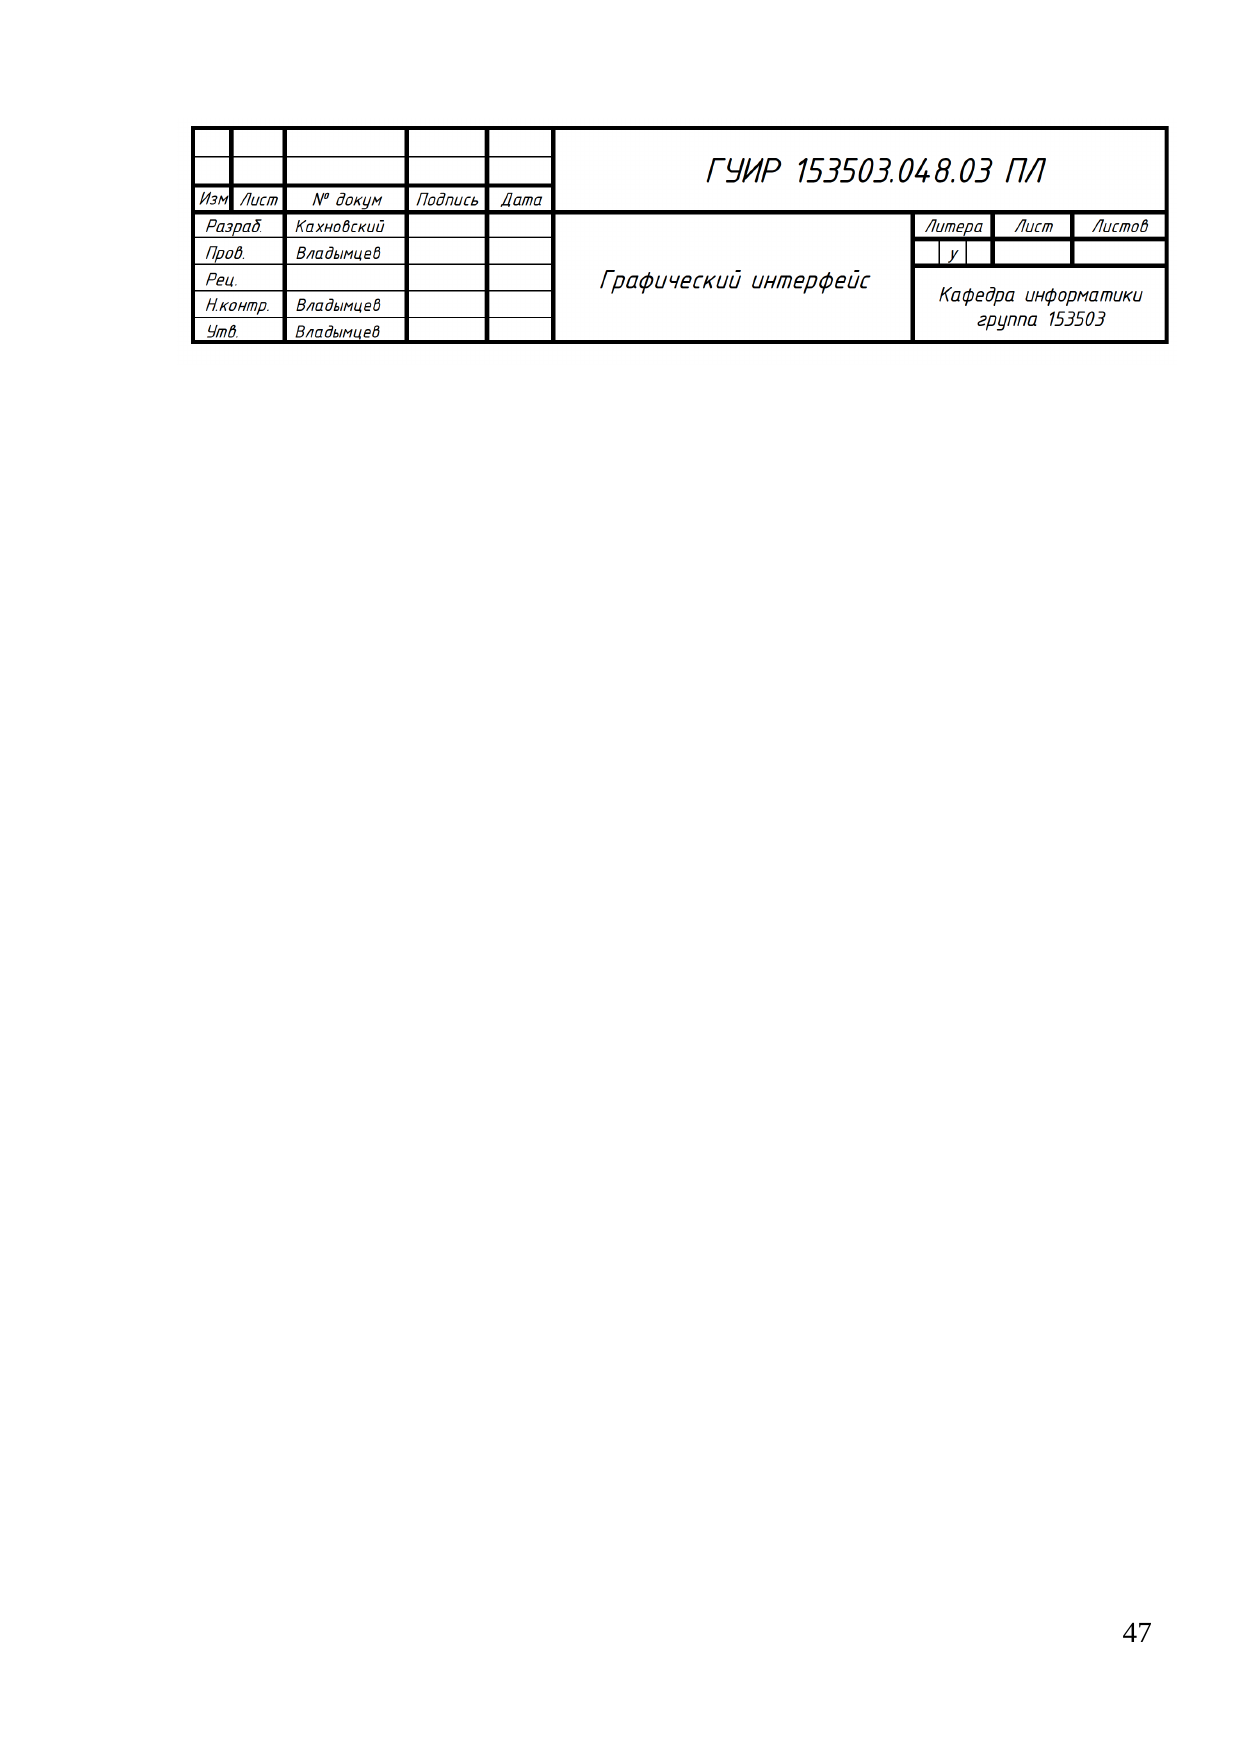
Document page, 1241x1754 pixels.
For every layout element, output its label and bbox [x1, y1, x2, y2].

picture [177, 118, 1178, 365]
